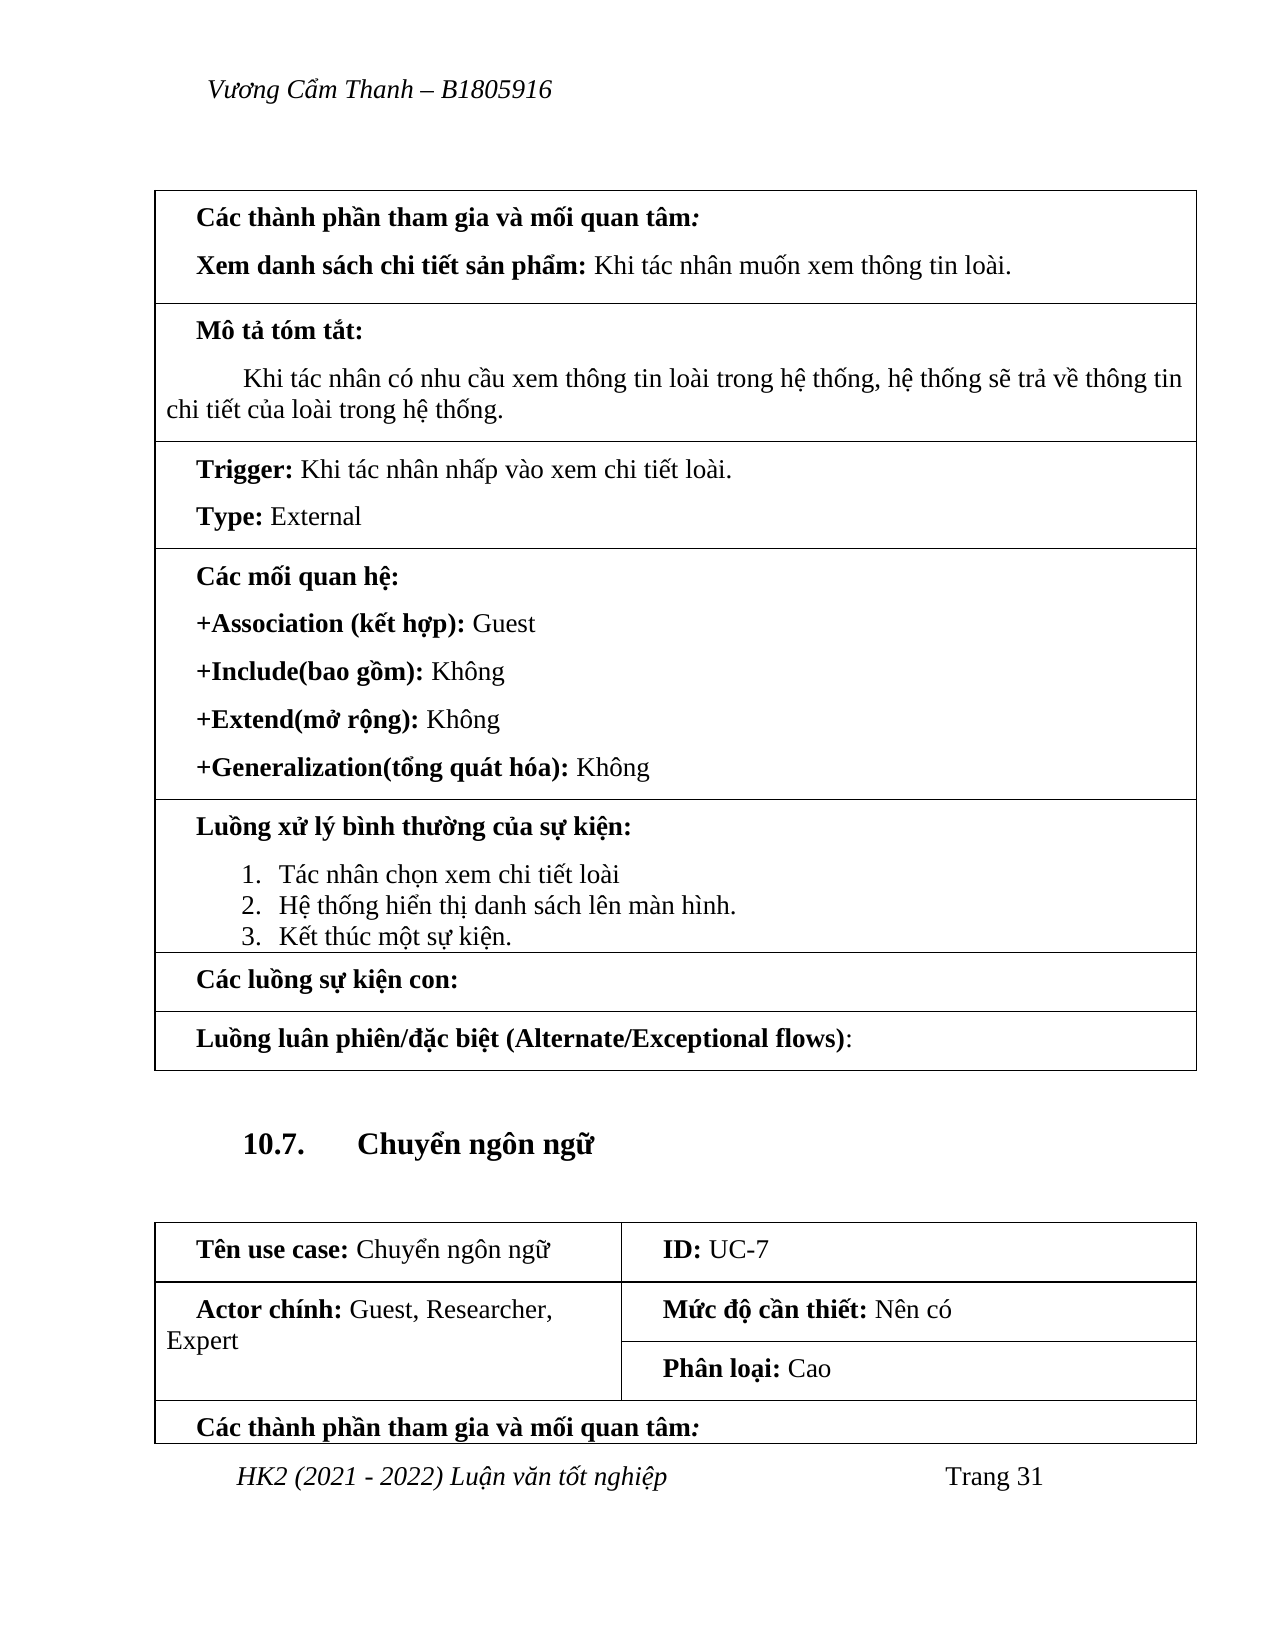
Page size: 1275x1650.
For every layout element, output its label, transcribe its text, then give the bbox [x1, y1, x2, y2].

table_cell Mô tả tóm tắt: Khi tác nhân có nhu cầu xem thông tin loài trong hệ thống, hệ thống sẽ trả về thông tin chi tiết của loài trong hệ thống. [156, 304, 1196, 441]
table_cell Luồng luân phiên/đặc biệt (Alternate/Exceptional flows): [156, 1012, 1196, 1070]
table_cell Phân loại: Cao [622, 1342, 1196, 1400]
table_cell Các luồng sự kiện con: [156, 953, 1196, 1011]
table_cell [156, 1401, 1196, 1443]
table_cell Các mối quan hệ: +Association (kết hợp): Guest +Include(bao gồm): Không +Extend(mở rộng): Không +Generalization(tổng quát hóa): Không [156, 549, 1196, 799]
table_header ID: UC-7 [622, 1223, 1196, 1281]
table_cell Trigger: Khi tác nhân nhấp vào xem chi tiết loài. Type: External [156, 442, 1196, 548]
table_cell Mức độ cần thiết: Nên có [622, 1283, 1196, 1341]
table_cell Các thành phần tham gia và mối quan tâm: Xem danh sách chi tiết sản phẩm: Khi tác nhân muốn xem thông tin loài. [156, 191, 1196, 303]
table_cell Luồng xử lý bình thường của sự kiện: Tác nhân chọn xem chi tiết loài Hệ thống hiển thị danh sách lên màn hình. Kết thúc một sự kiện. [156, 800, 1196, 952]
subtitle Chuyển ngôn ngữ [236, 1125, 1157, 1161]
table_header Tên use case: Chuyển ngôn ngữ [156, 1223, 621, 1281]
table_cell Actor chính: Guest, Researcher, Expert [156, 1283, 621, 1400]
